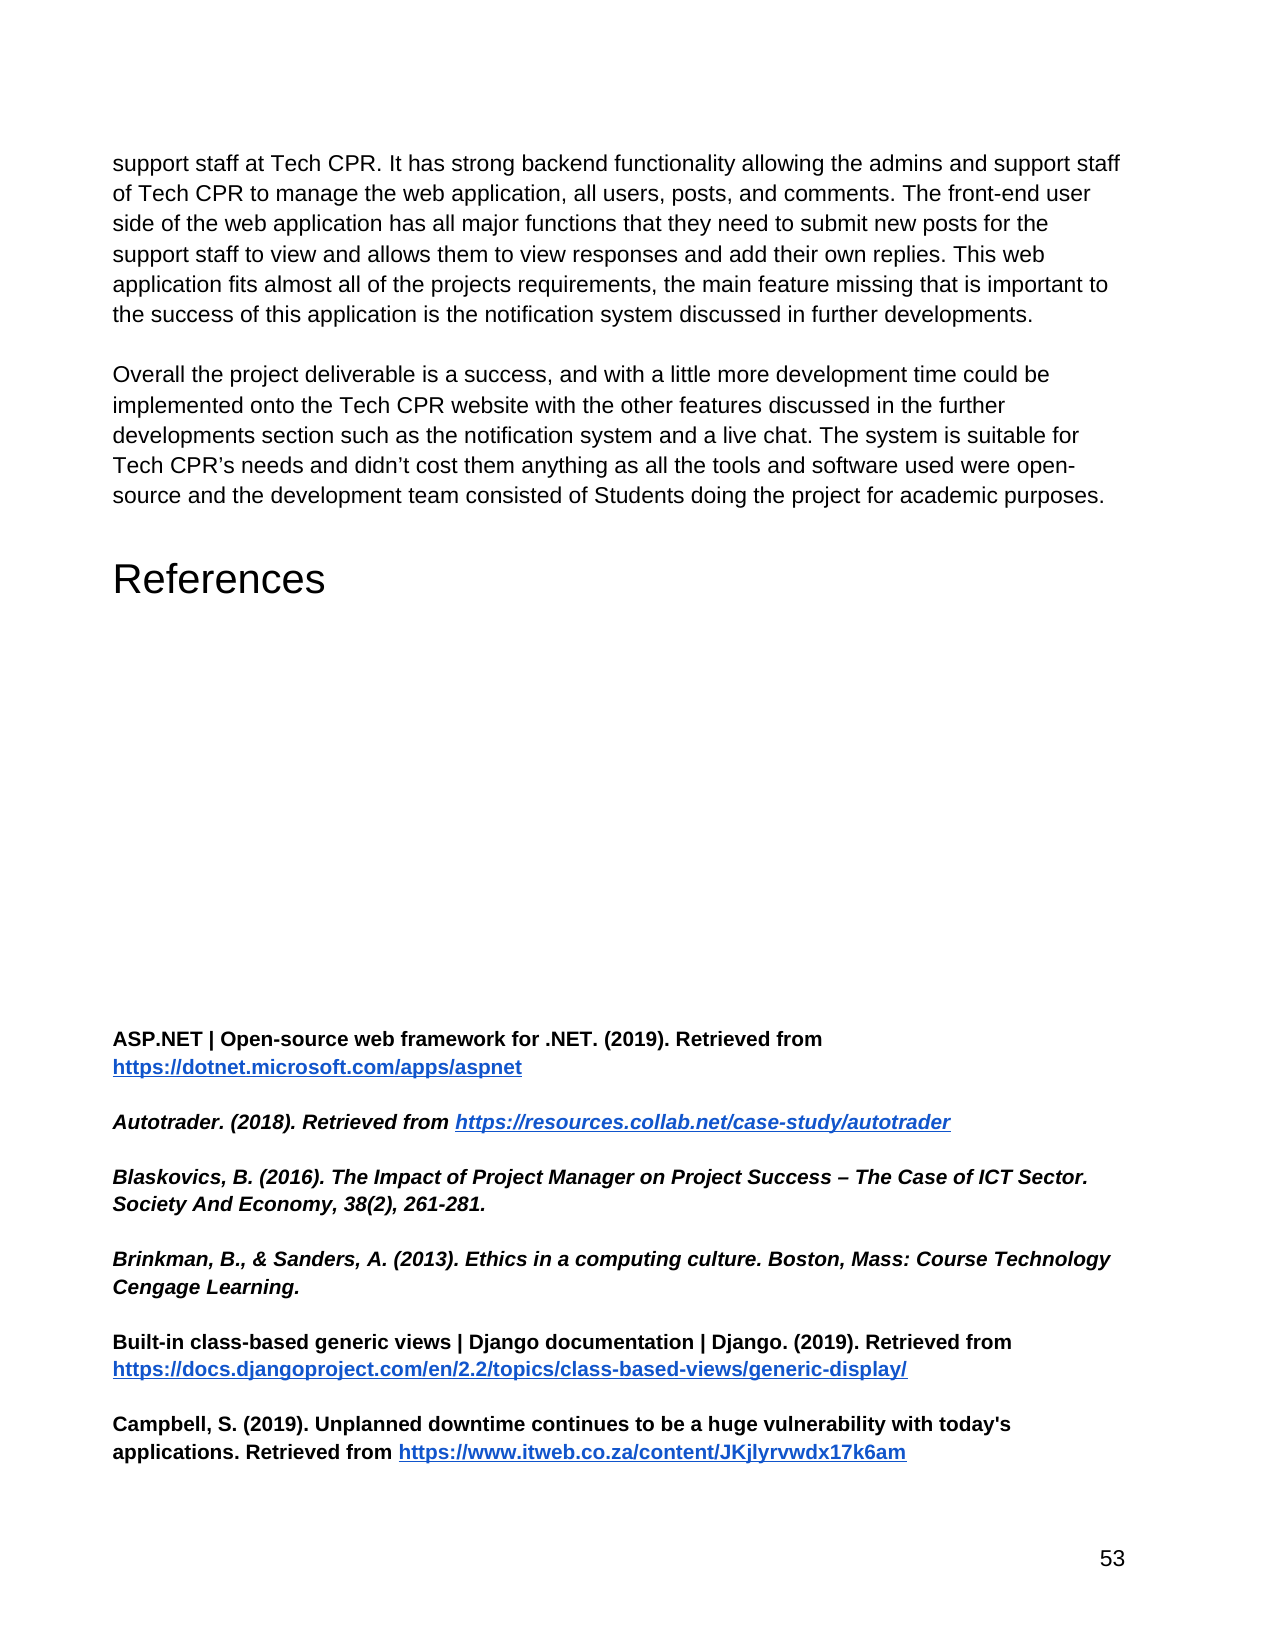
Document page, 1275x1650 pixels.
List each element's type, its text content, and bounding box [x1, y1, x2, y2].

text Brinkman, B., & Sanders, A. (2013). Ethics in a computing culture. Boston, Mass: Course Technology Cengage Learning. [112, 1247, 1125, 1298]
text Overall the project deliverable is a success, and with a little more development time could be implemented onto the Tech CPR website with the other features discussed in the further developments section such as the notification system and a live chat. The system is suitable for Tech CPR’s needs and didn’t cost them anything as all the tools and software used were open-source and the development team consisted of Students doing the project for academic purposes. [112, 361, 1125, 509]
text ASP.NET | Open-source web framework for .NET. (2019). Retrieved from https://dotnet.microsoft.com/apps/aspnet [112, 1027, 1125, 1078]
text Autotrader. (2018). Retrieved from https://resources.collab.net/case-study/autotrader [112, 1109, 1125, 1133]
text Built-in class-based generic views | Django documentation | Django. (2019). Retrieved from https://docs.djangoproject.com/en/2.2/topics/class-based-views/generic-display/ [112, 1329, 1125, 1381]
subtitle References [112, 554, 1125, 602]
text Campbell, S. (2019). Unplanned downtime continues to be a huge vulnerability with today's applications. Retrieved from https://www.itweb.co.za/content/JKjlyrvwdx17k6am [112, 1412, 1125, 1463]
text Blaskovics, B. (2016). The Impact of Project Manager on Project Success – The Case of ICT Sector. Society And Economy, 38(2), 261-281. [112, 1164, 1125, 1216]
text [112, 150, 1125, 327]
